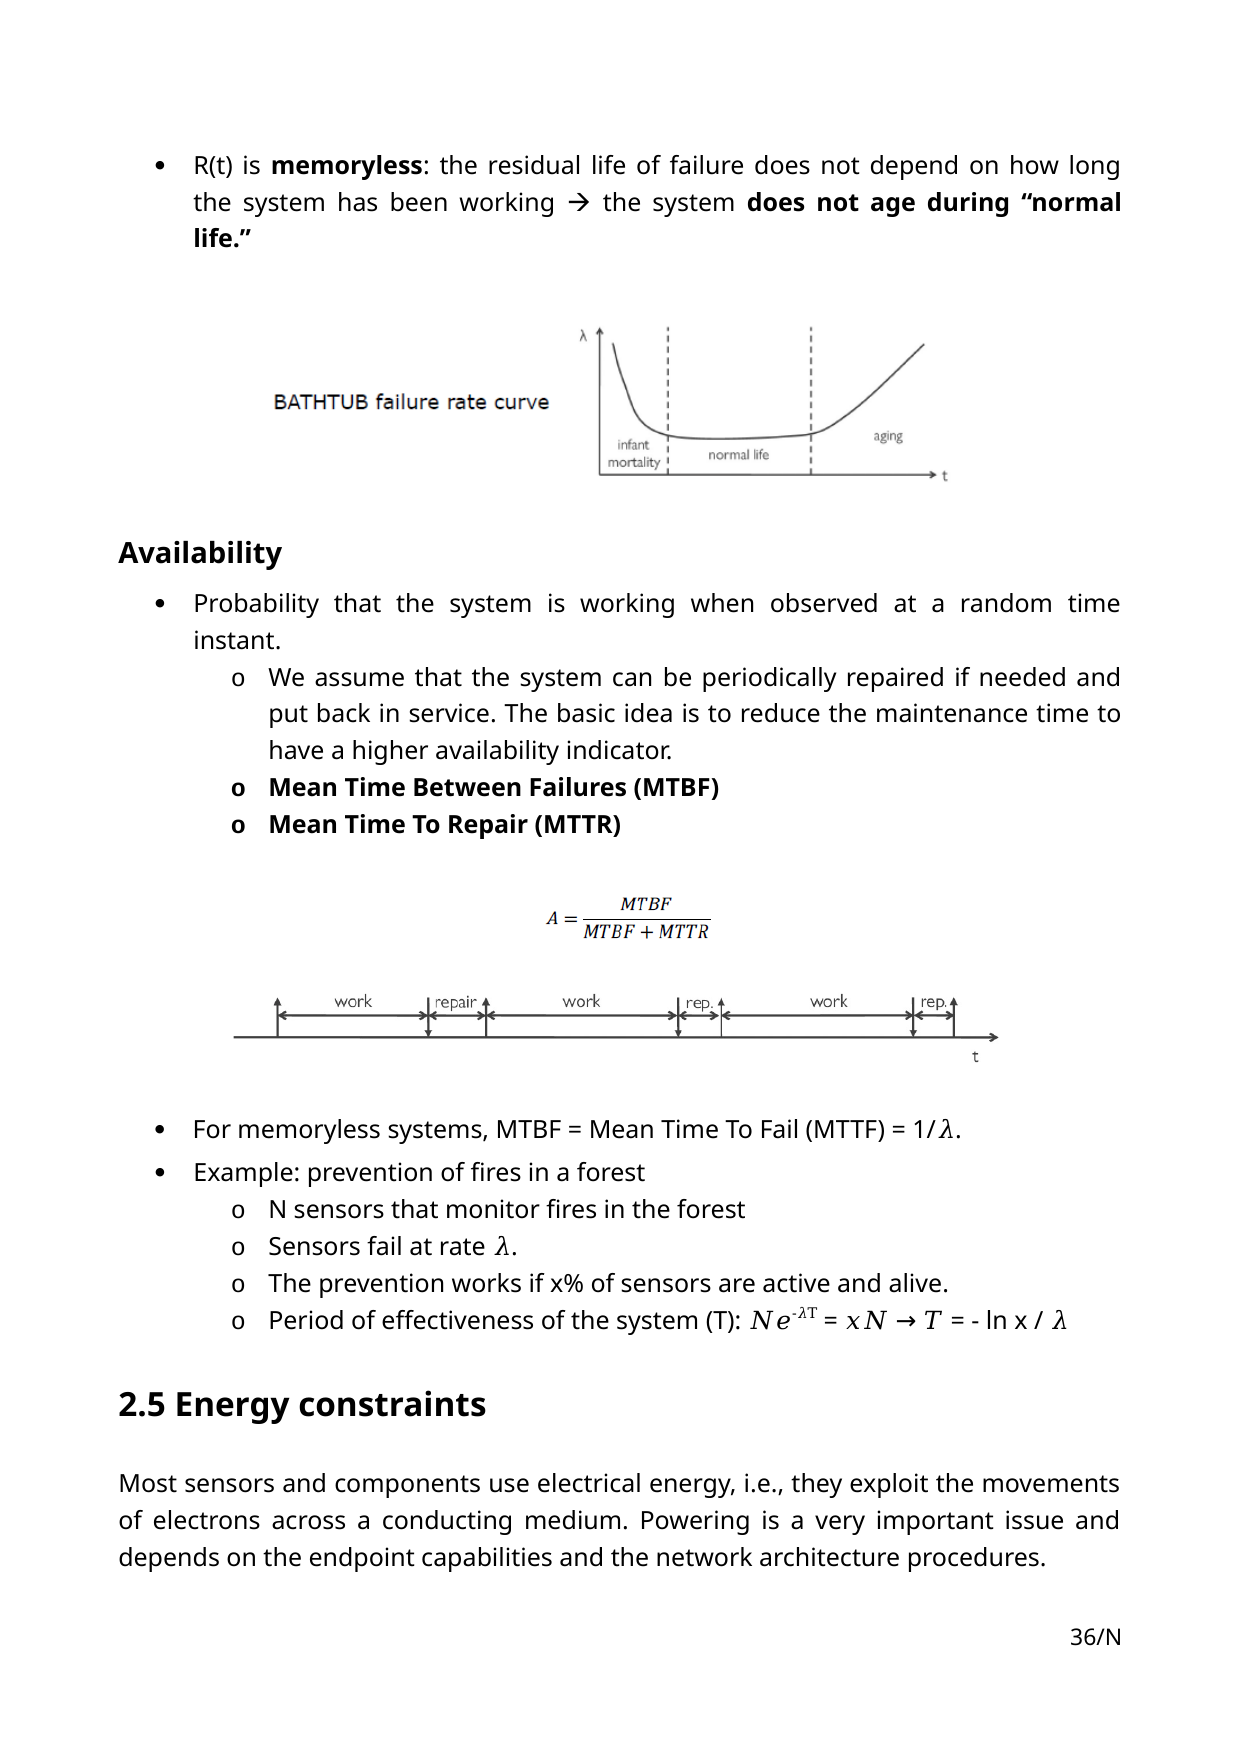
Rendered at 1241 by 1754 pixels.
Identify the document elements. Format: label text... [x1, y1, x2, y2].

list Mean Time To Repair (MTTR) [231, 807, 1122, 841]
list N sensors that monitor fires in the forest [231, 1191, 1122, 1226]
list Mean Time Between Failures (MTBF) [231, 770, 1122, 804]
list R(t) is memoryless: the residual life of failure does not depend on how long the system has been working the system does not age during “normal life.” [156, 148, 1122, 255]
list We assume that the system can be periodically repaired if needed and put back in service. The basic idea is to reduce the maintenance time to have a higher availability indicator. [231, 659, 1122, 767]
subtitle 2.5 Energy constraints [118, 1380, 1122, 1426]
picture [261, 294, 979, 494]
list Example: prevention of fires in a forest [156, 1155, 1122, 1189]
list Period of effectiveness of the system (T): 𝑁𝑒-𝜆T = 𝑥𝑁 → 𝑇 = - ln x / 𝜆 [231, 1302, 1122, 1337]
list The prevention works if x% of sensors are active and alive. [231, 1265, 1122, 1300]
list For memoryless systems, MTBF = Mean Time To Fail (MTTF) = 1/𝜆. [155, 1112, 1122, 1146]
list Sensors fail at rate 𝜆. [231, 1228, 1122, 1263]
list Probability that the system is working when observed at a random time instant. [156, 586, 1122, 656]
picture [233, 880, 1007, 1073]
text Most sensors and components use electrical energy, i.e., they exploit the movements of electrons across a conducting medium. Powering is a very important issue and depends on the endpoint capabilities and the network architecture procedures. [118, 1466, 1122, 1574]
text Availability [118, 532, 1122, 572]
